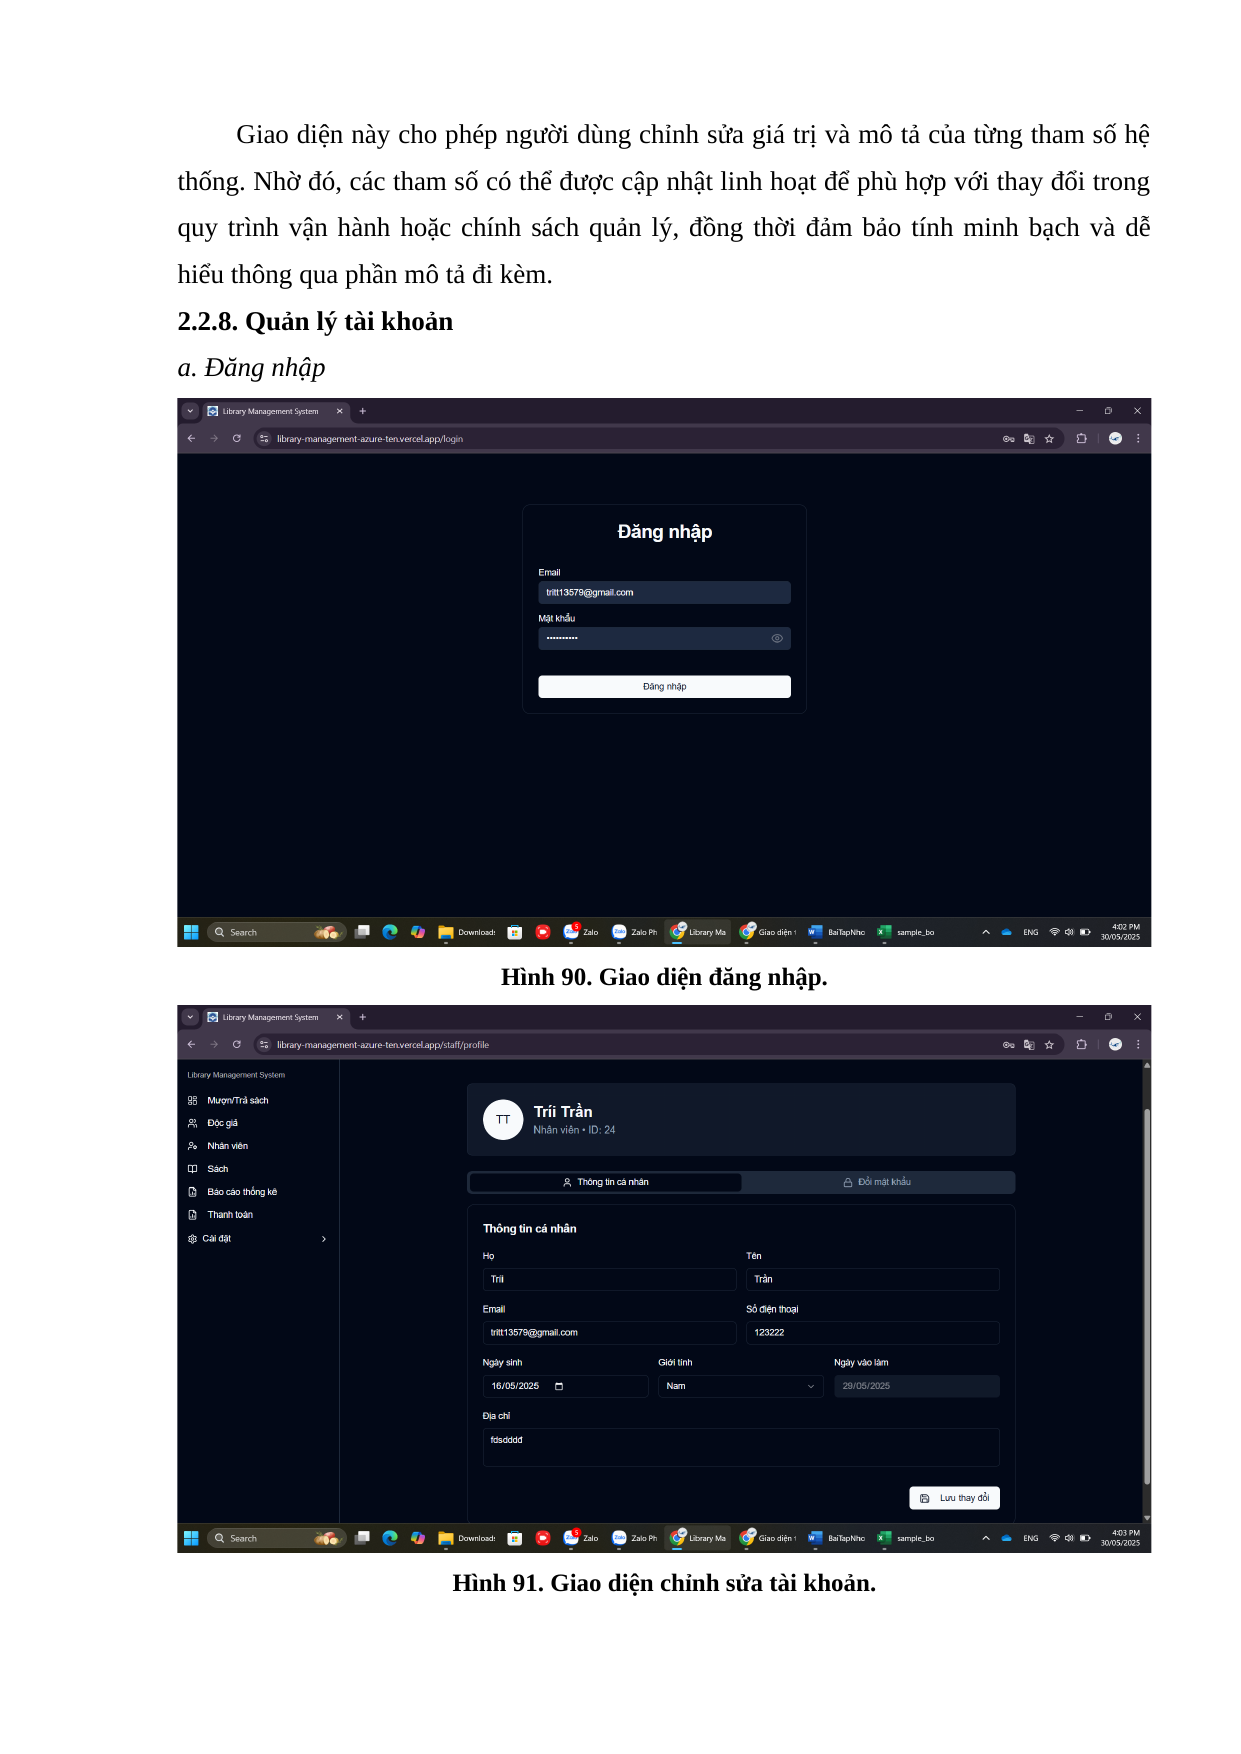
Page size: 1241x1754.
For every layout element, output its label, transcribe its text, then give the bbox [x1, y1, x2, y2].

picture [177, 398, 1152, 947]
subtitle a. Đăng nhập [177, 351, 1152, 383]
picture [177, 1005, 1152, 1553]
subtitle 2.2.8. Quản lý tài khoản [177, 305, 1152, 336]
text Giao diện này cho phép người dùng chỉnh sửa giá trị và mô tả của từng tham số hệ thống. Nhờ đó, các tham số có thể được cập nhật linh hoạt để phù hợp với thay đổi trong quy trình vận hành hoặc chính sách quản lý, đồng thời đảm bảo tính minh bạch và dễ hiểu thông qua phần mô tả đi kèm. [177, 118, 1152, 289]
